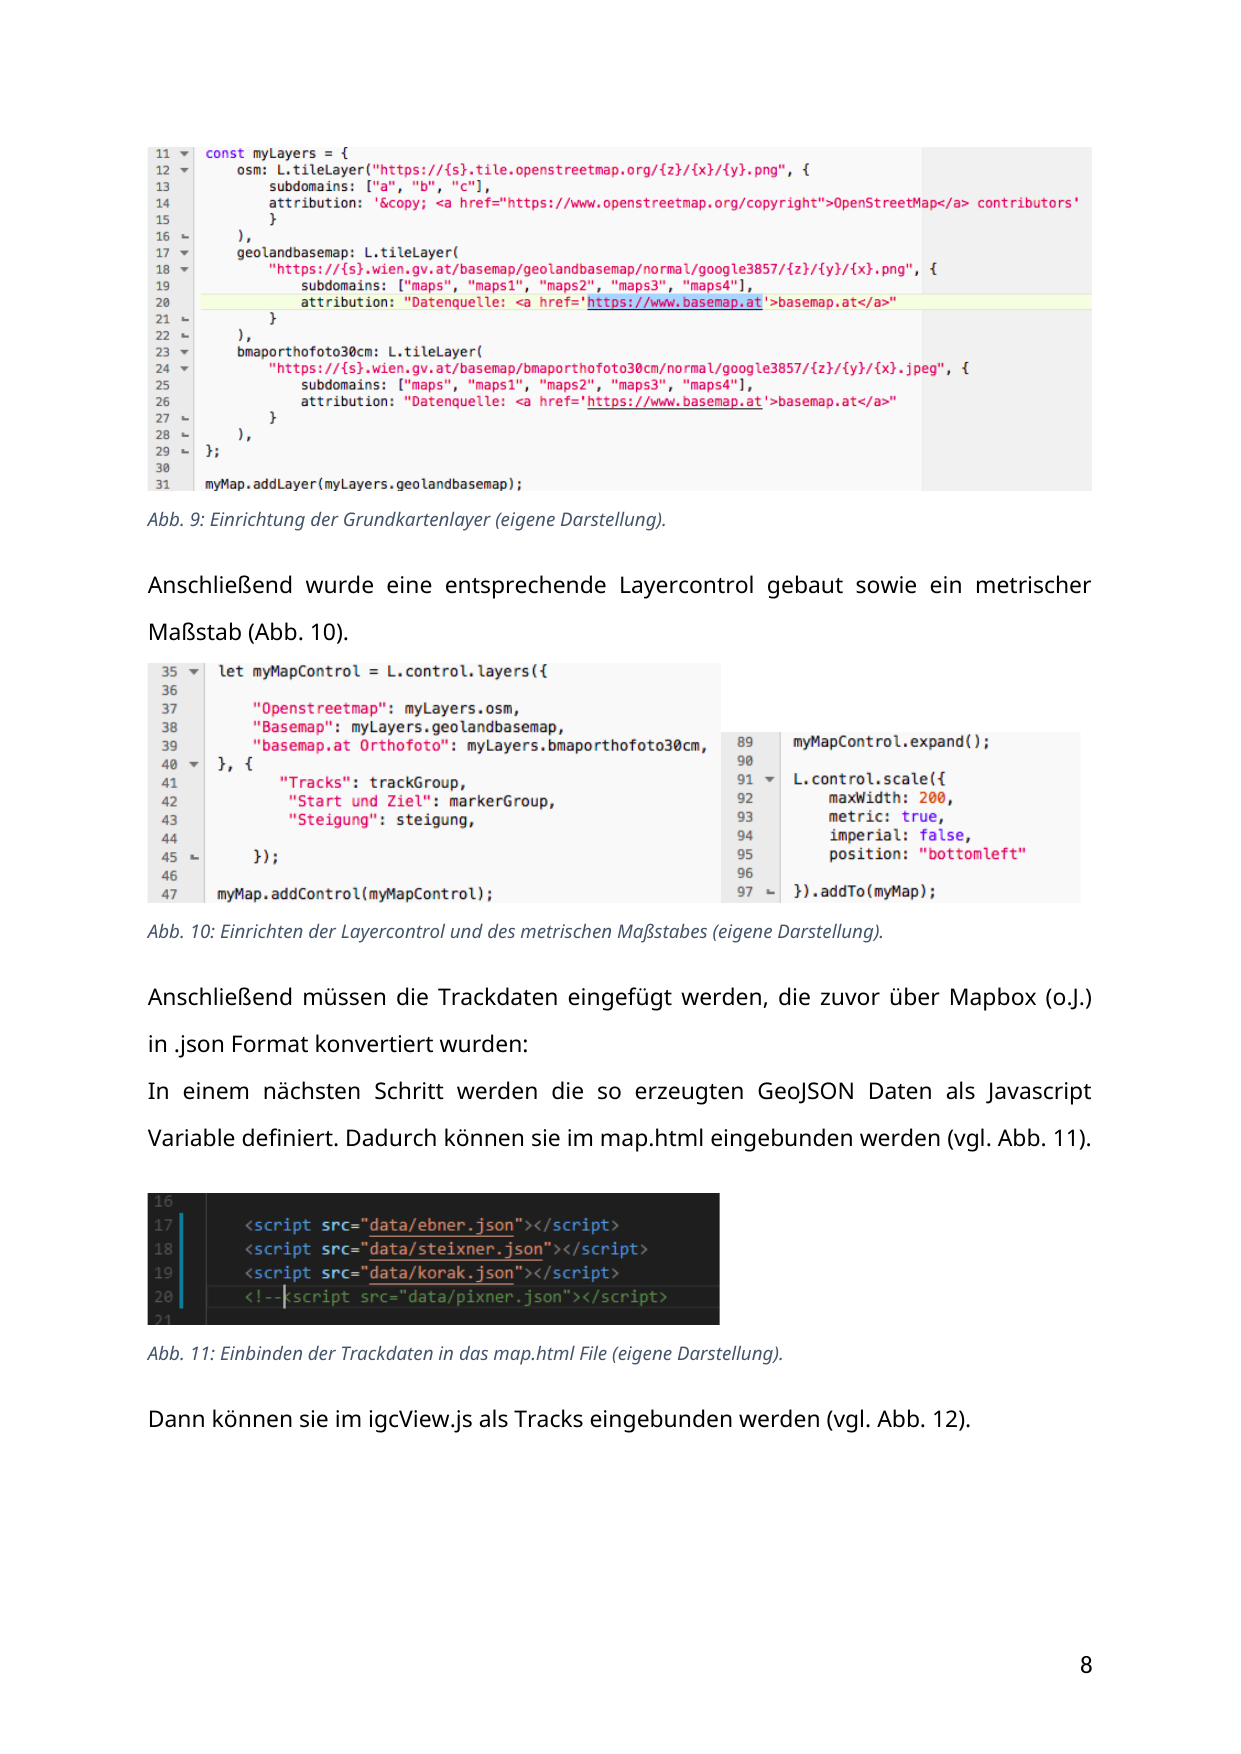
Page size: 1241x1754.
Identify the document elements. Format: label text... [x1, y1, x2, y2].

text Anschließend müssen die Trackdaten eingefügt werden, die zuvor über Mapbox (o.J.) in .json Format konvertiert wurden: [148, 981, 1093, 1059]
text Abb. 11: Einbinden der Trackdaten in das map.html File (eigene Darstellung). [148, 1340, 1093, 1366]
picture [147, 663, 1081, 903]
text Abb. 9: Einrichtung der Grundkartenlayer (eigene Darstellung). [148, 506, 1093, 532]
text Dann können sie im igcView.js als Tracks eingebunden werden (vgl. Abb. 12). [148, 1403, 1093, 1435]
text Abb. 10: Einrichten der Layercontrol und des metrischen Maßstabes (eigene Darstellung). [148, 918, 1093, 944]
picture [147, 1193, 720, 1325]
text Anschließend wurde eine entsprechende Layercontrol gebaut sowie ein metrischer Maßstab (Abb. 10). [148, 569, 1093, 648]
text In einem nächsten Schritt werden die so erzeugten GeoJSON Daten als Javascript Variable definiert. Dadurch können sie im map.html eingebunden werden (vgl. Abb. 11). [148, 1075, 1093, 1153]
picture [147, 147, 1092, 491]
